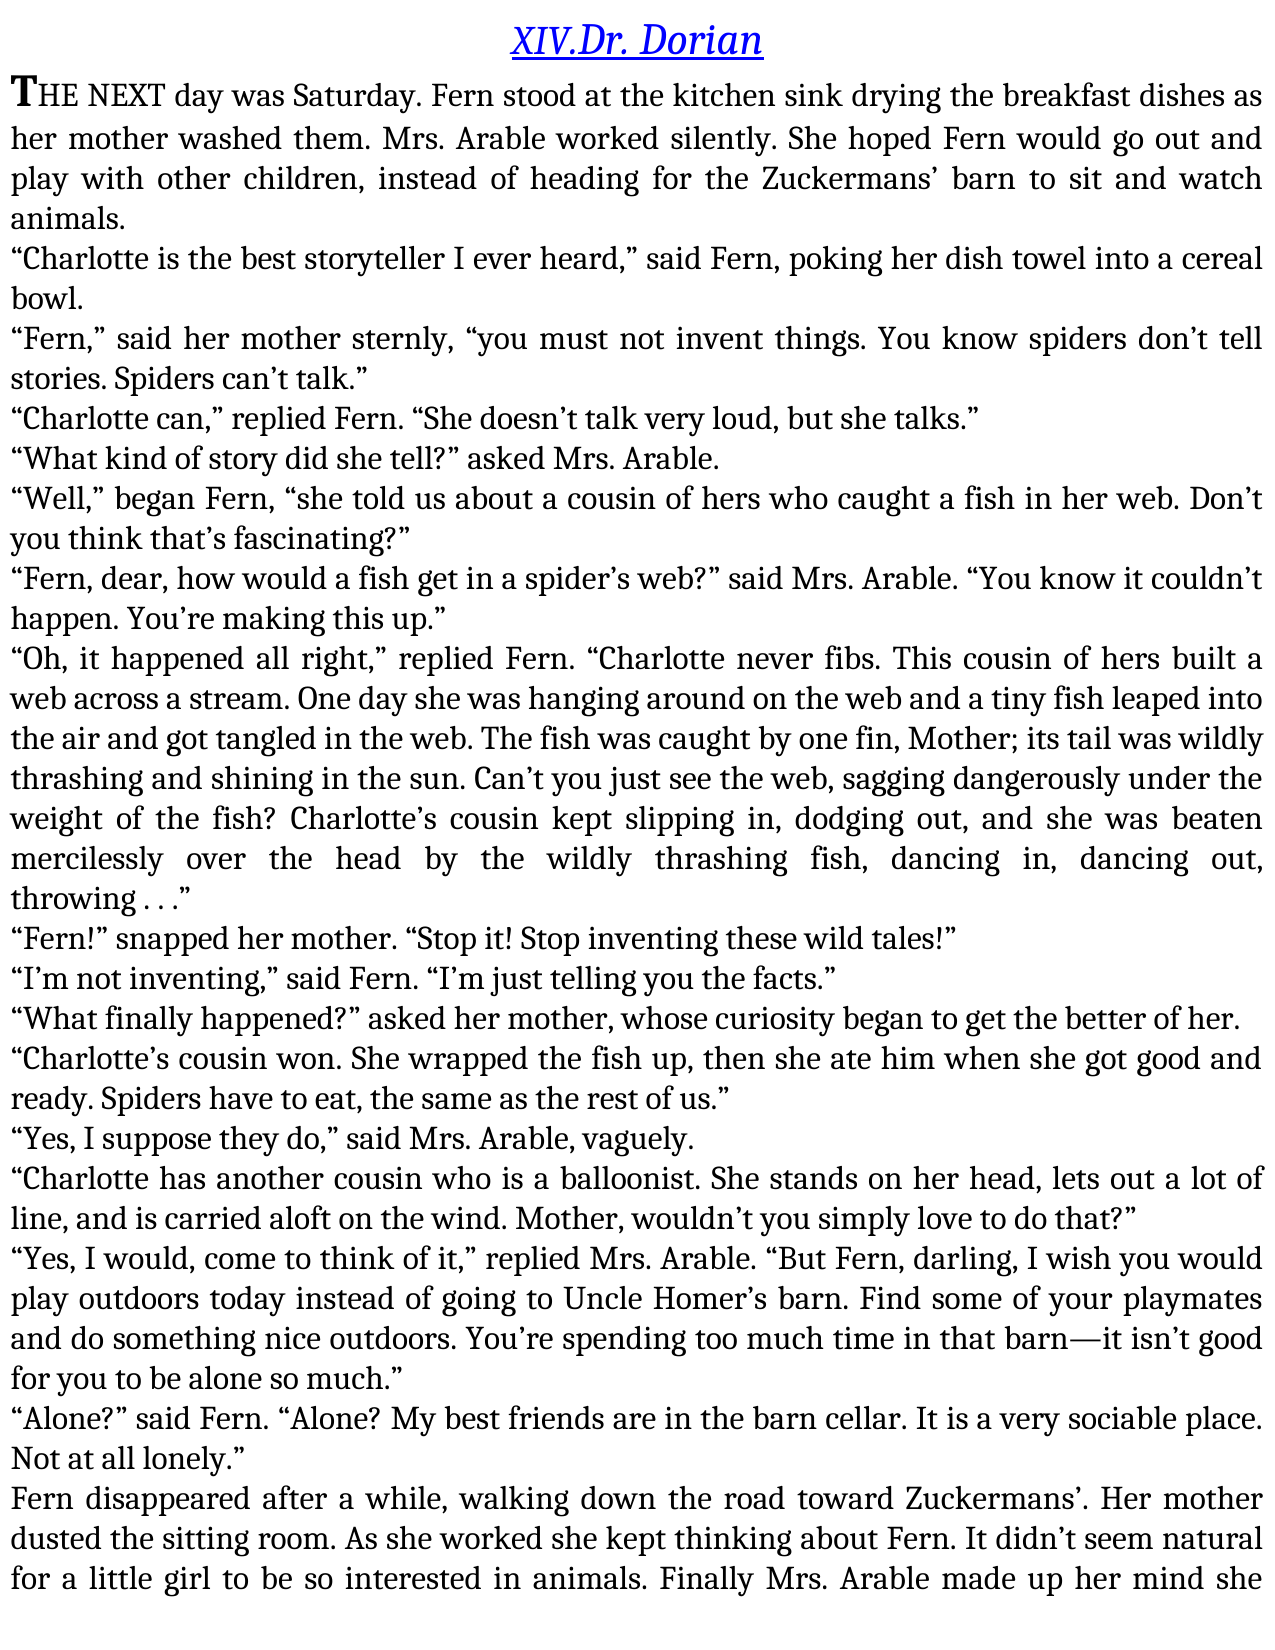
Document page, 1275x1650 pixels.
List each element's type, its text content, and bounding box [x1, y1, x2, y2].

text “Charlotte is the best storyteller I ever heard,” said Fern, poking her dish towel into a cereal bowl. [10, 238, 1264, 318]
text “What finally happened?” asked her mother, whose curiosity began to get the better of her. [10, 998, 1264, 1038]
text “Oh, it happened all right,” replied Fern. “Charlotte never fibs. This cousin of hers built a web across a stream. One day she was hanging around on the web and a tiny fish leaped into the air and got tangled in the web. The fish was caught by one fin, Mother; its tail was wildly thrashing and shining in the sun. Can’t you just see the web, sagging dangerously under the weight of the fish? Charlotte’s cousin kept slipping in, dodging out, and she was beaten mercilessly over the head by the wildly thrashing fish, dancing in, dancing out, throwing . . .” [10, 638, 1264, 918]
text “What kind of story did she tell?” asked Mrs. Arable. [10, 438, 1264, 478]
text “Alone?” said Fern. “Alone? My best friends are in the barn cellar. It is a very sociable place. Not at all lonely.” [10, 1398, 1264, 1478]
text “Yes, I suppose they do,” said Mrs. Arable, vaguely. [10, 1118, 1264, 1158]
text “Yes, I would, come to think of it,” replied Mrs. Arable. “But Fern, darling, I wish you would play outdoors today instead of going to Uncle Homer’s barn. Find some of your playmates and do something nice outdoors. You’re spending too much time in that barn—it isn’t good for you to be alone so much.” [10, 1238, 1264, 1398]
text “Charlotte can,” replied Fern. “She doesn’t talk very loud, but she talks.” [10, 398, 1264, 438]
text “Well,” began Fern, “she told us about a cousin of hers who caught a fish in her web. Don’t you think that’s fascinating?” [10, 478, 1264, 558]
text THE NEXT day was Saturday. Fern stood at the kitchen sink drying the breakfast dishes as her mother washed them. Mrs. Arable worked silently. She hoped Fern would go out and play with other children, instead of heading for the Zuckermans’ barn to sit and watch animals. [10, 65, 1264, 238]
text “Charlotte’s cousin won. She wrapped the fish up, then she ate him when she got good and ready. Spiders have to eat, the same as the rest of us.” [10, 1038, 1264, 1118]
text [10, 1478, 1264, 1598]
subtitle XIV.Dr. Dorian [10, 10, 1264, 65]
text “Fern, dear, how would a fish get in a spider’s web?” said Mrs. Arable. “You know it couldn’t happen. You’re making this up.” [10, 558, 1264, 638]
text “I’m not inventing,” said Fern. “I’m just telling you the facts.” [10, 958, 1264, 998]
text “Fern!” snapped her mother. “Stop it! Stop inventing these wild tales!” [10, 918, 1264, 958]
text “Fern,” said her mother sternly, “you must not invent things. You know spiders don’t tell stories. Spiders can’t talk.” [10, 318, 1264, 398]
text “Charlotte has another cousin who is a balloonist. She stands on her head, lets out a lot of line, and is carried aloft on the wind. Mother, wouldn’t you simply love to do that?” [10, 1158, 1264, 1238]
